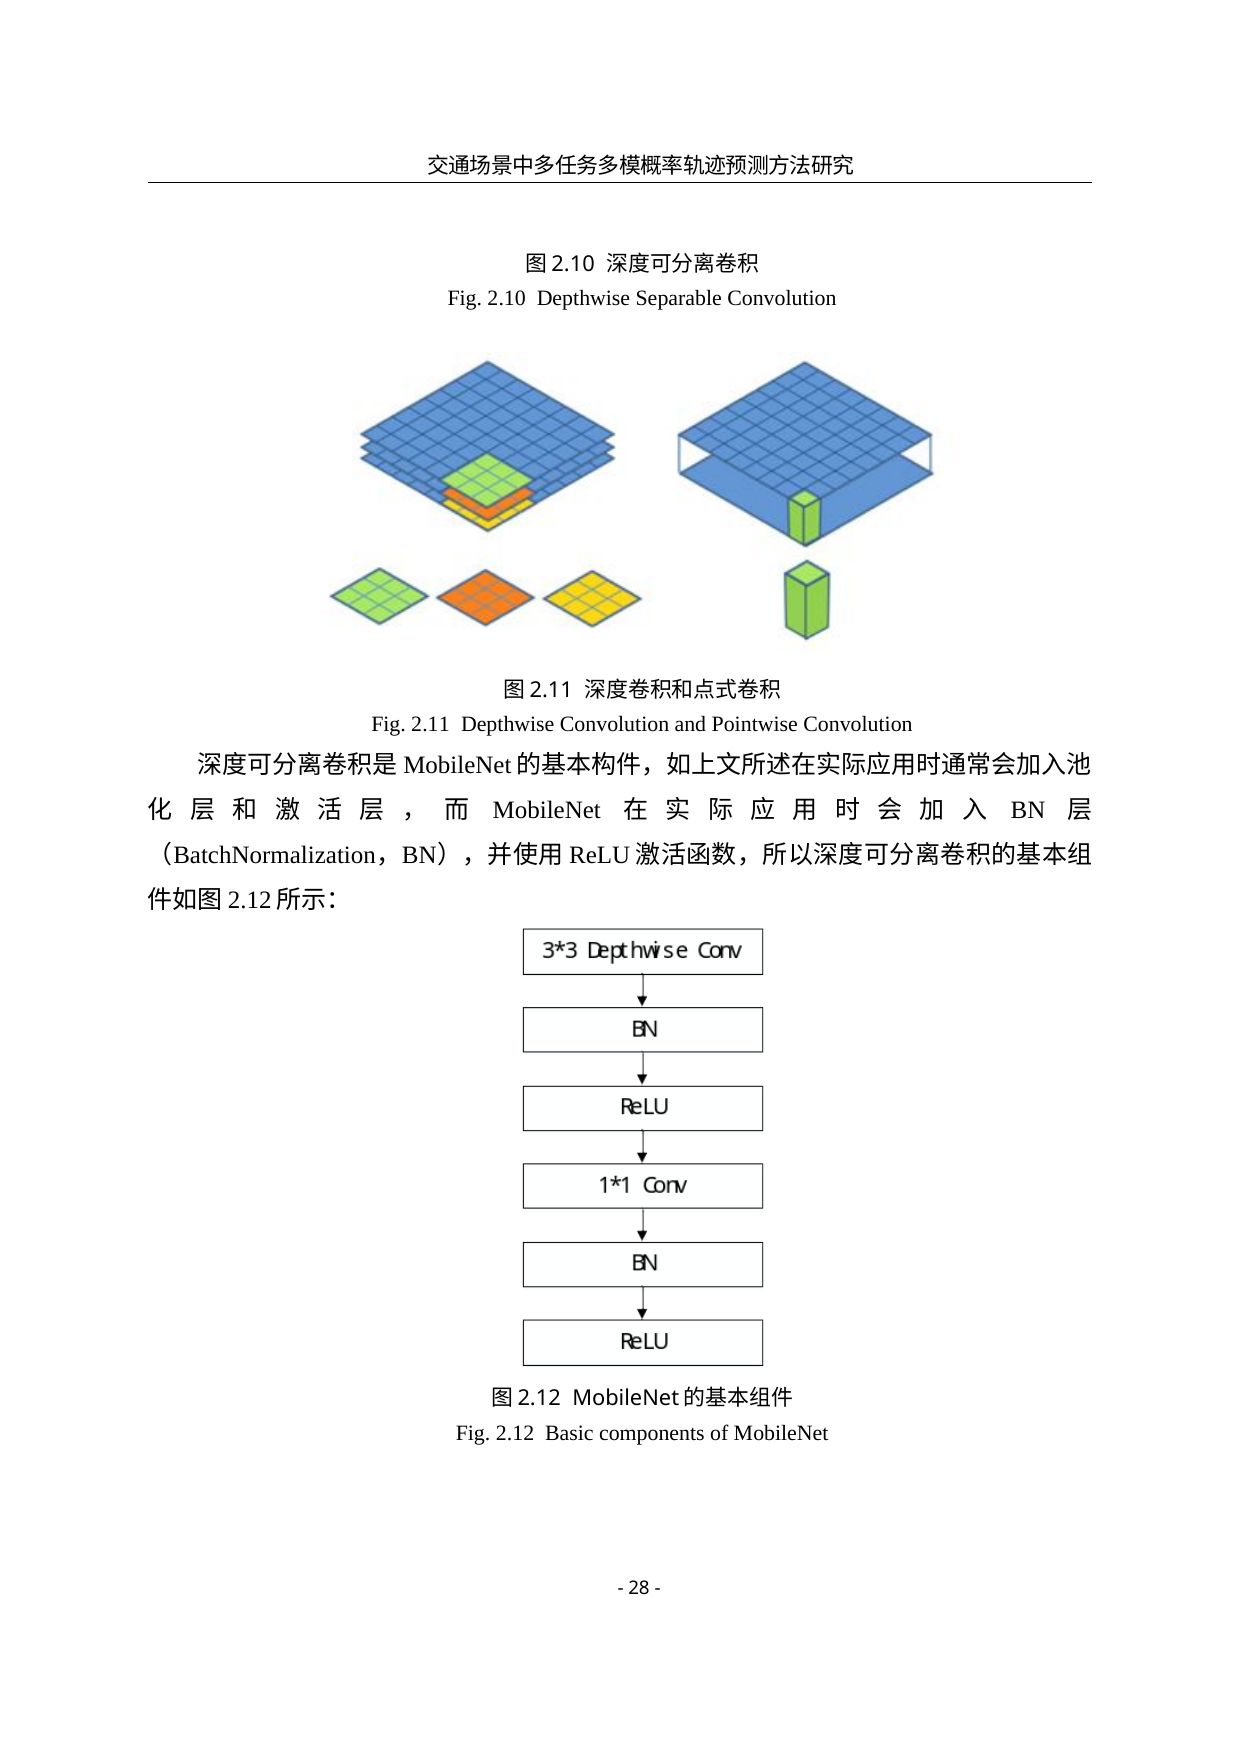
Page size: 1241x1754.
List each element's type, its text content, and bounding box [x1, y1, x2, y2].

text Fig. 2.11 Depthwise Convolution and Pointwise Convolution [148, 711, 1092, 737]
text Fig. 2.12 Basic components of MobileNet [148, 1419, 1092, 1445]
text 图2.10 深度可分离卷积 [148, 246, 1092, 277]
text 图2.11 深度卷积和点式卷积 [148, 672, 1092, 703]
text Fig. 2.10 Depthwise Separable Convolution [148, 285, 1092, 310]
text 图2.12 MobileNet的基本组件 [148, 1380, 1092, 1412]
picture [328, 352, 956, 665]
text 深度可分离卷积是MobileNet的基本构件，如上文所述在实际应用时通常会加入池化层和激活层，而MobileNet在实际应用时会加入BN层（BatchNormalization，BN），并使用ReLU激活函数，所以深度可分离卷积的基本组件如图2.12所示： [148, 744, 1092, 916]
